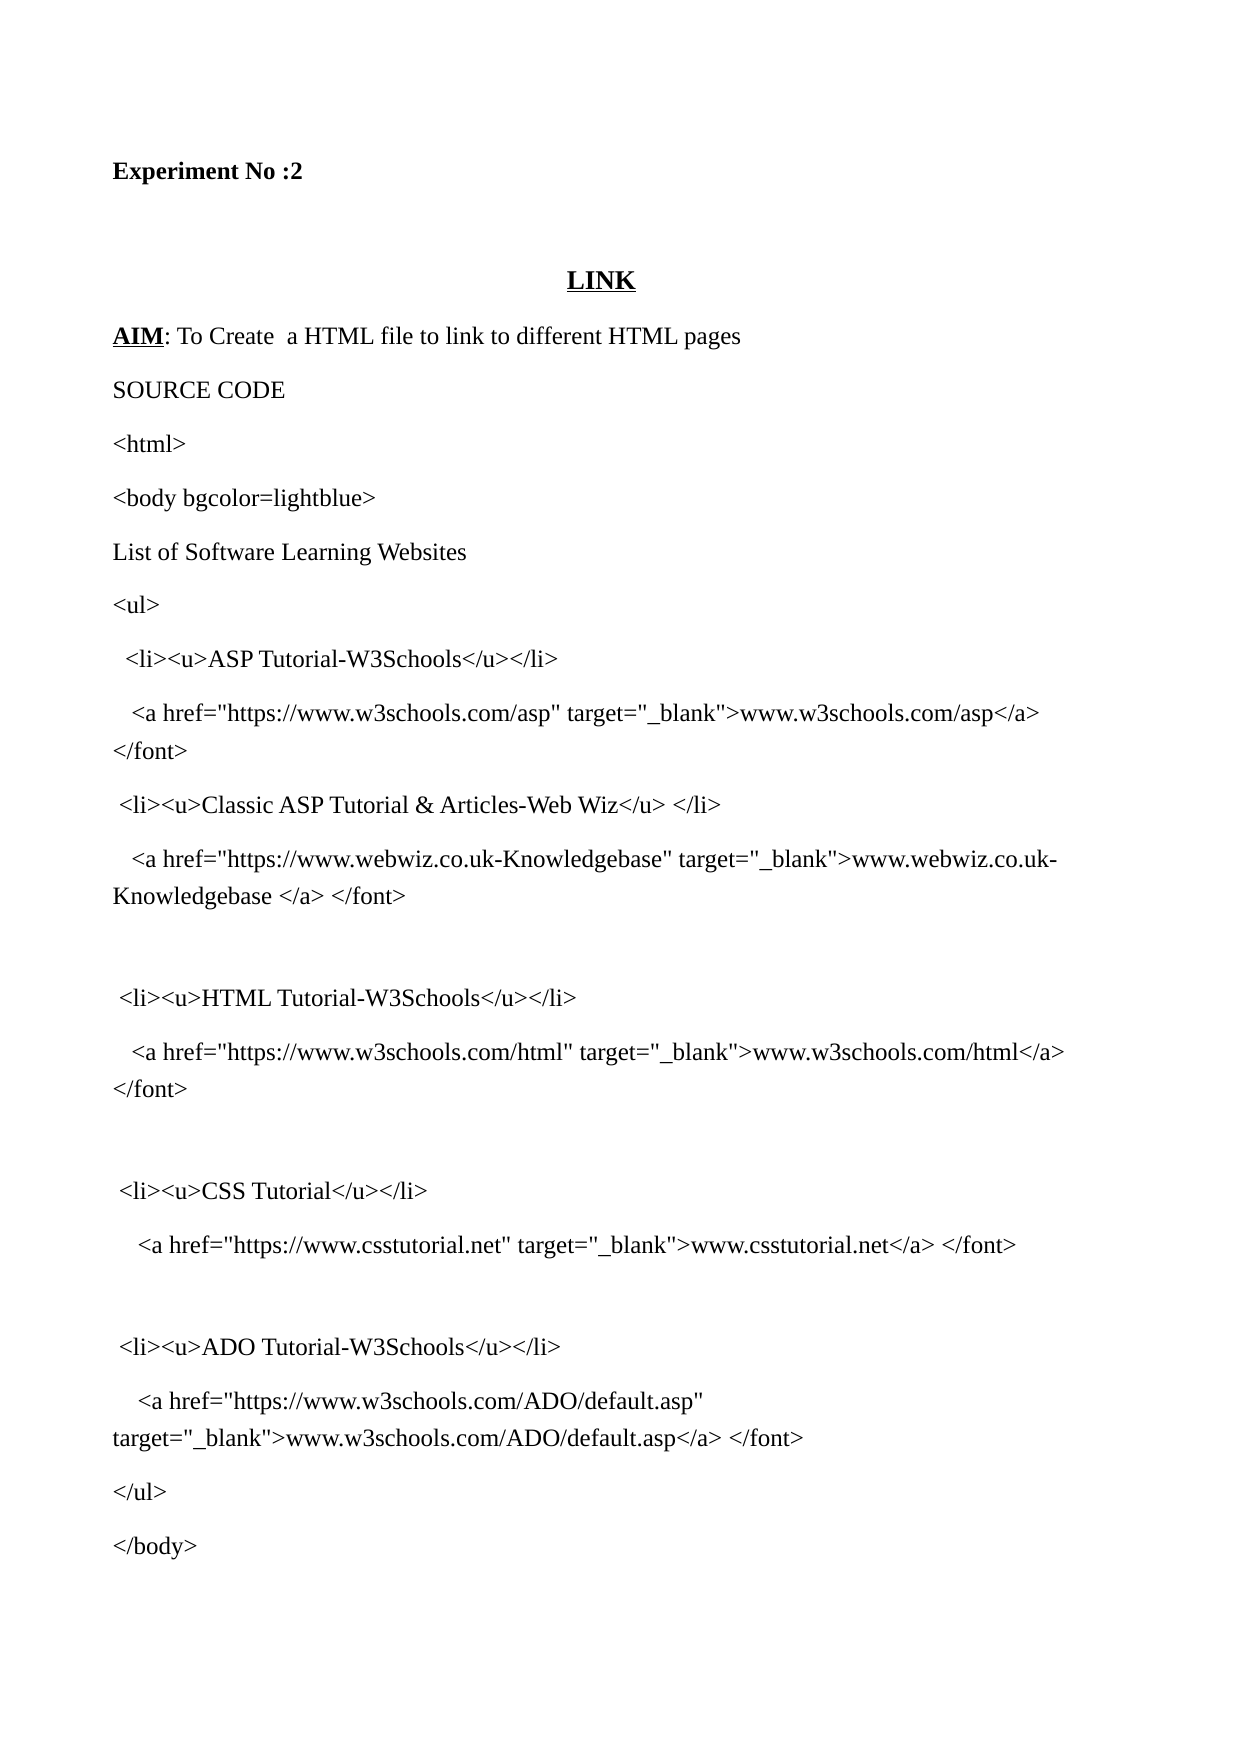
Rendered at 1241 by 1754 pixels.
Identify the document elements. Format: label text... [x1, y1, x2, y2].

text <a href="https://www.w3schools.com/html" target="_blank">www.w3schools.com/html</a> </font> [112, 1037, 1090, 1103]
text <a href="https://www.w3schools.com/ADO/default.asp" target="_blank">www.w3schools.com/ADO/default.asp</a> </font> [112, 1386, 1090, 1452]
text <li><u>HTML Tutorial-W3Schools</u></li> [112, 983, 1090, 1012]
text <html> [112, 429, 1090, 457]
text <li><u>Classic ASP Tutorial & Articles-Web Wiz</u> </li> [112, 790, 1090, 818]
text <li><u>ADO Tutorial-W3Schools</u></li> [112, 1332, 1090, 1361]
text <ul> [112, 591, 1090, 619]
text <a href="https://www.csstutorial.net" target="_blank">www.csstutorial.net</a> </font> [112, 1230, 1090, 1259]
text <li><u>ASP Tutorial-W3Schools</u></li> [112, 644, 1090, 673]
text <li><u>CSS Tutorial</u></li> [112, 1176, 1090, 1205]
text SOURCE CODE [112, 375, 1090, 403]
text Experiment No :2 [112, 156, 1090, 184]
text <a href="https://www.webwiz.co.uk-Knowledgebase" target="_blank">www.webwiz.co.uk-Knowledgebase </a> </font> [112, 844, 1090, 910]
text <a href="https://www.w3schools.com/asp" target="_blank">www.w3schools.com/asp</a> </font> [112, 698, 1090, 764]
text </body> [112, 1531, 1090, 1560]
text AIM: To Create a HTML file to link to different HTML pages [112, 321, 1090, 349]
text List of Software Learning Websites [112, 537, 1090, 565]
text </ul> [112, 1477, 1090, 1506]
text LINK [112, 264, 1090, 295]
text <body bgcolor=lightblue> [112, 483, 1090, 511]
